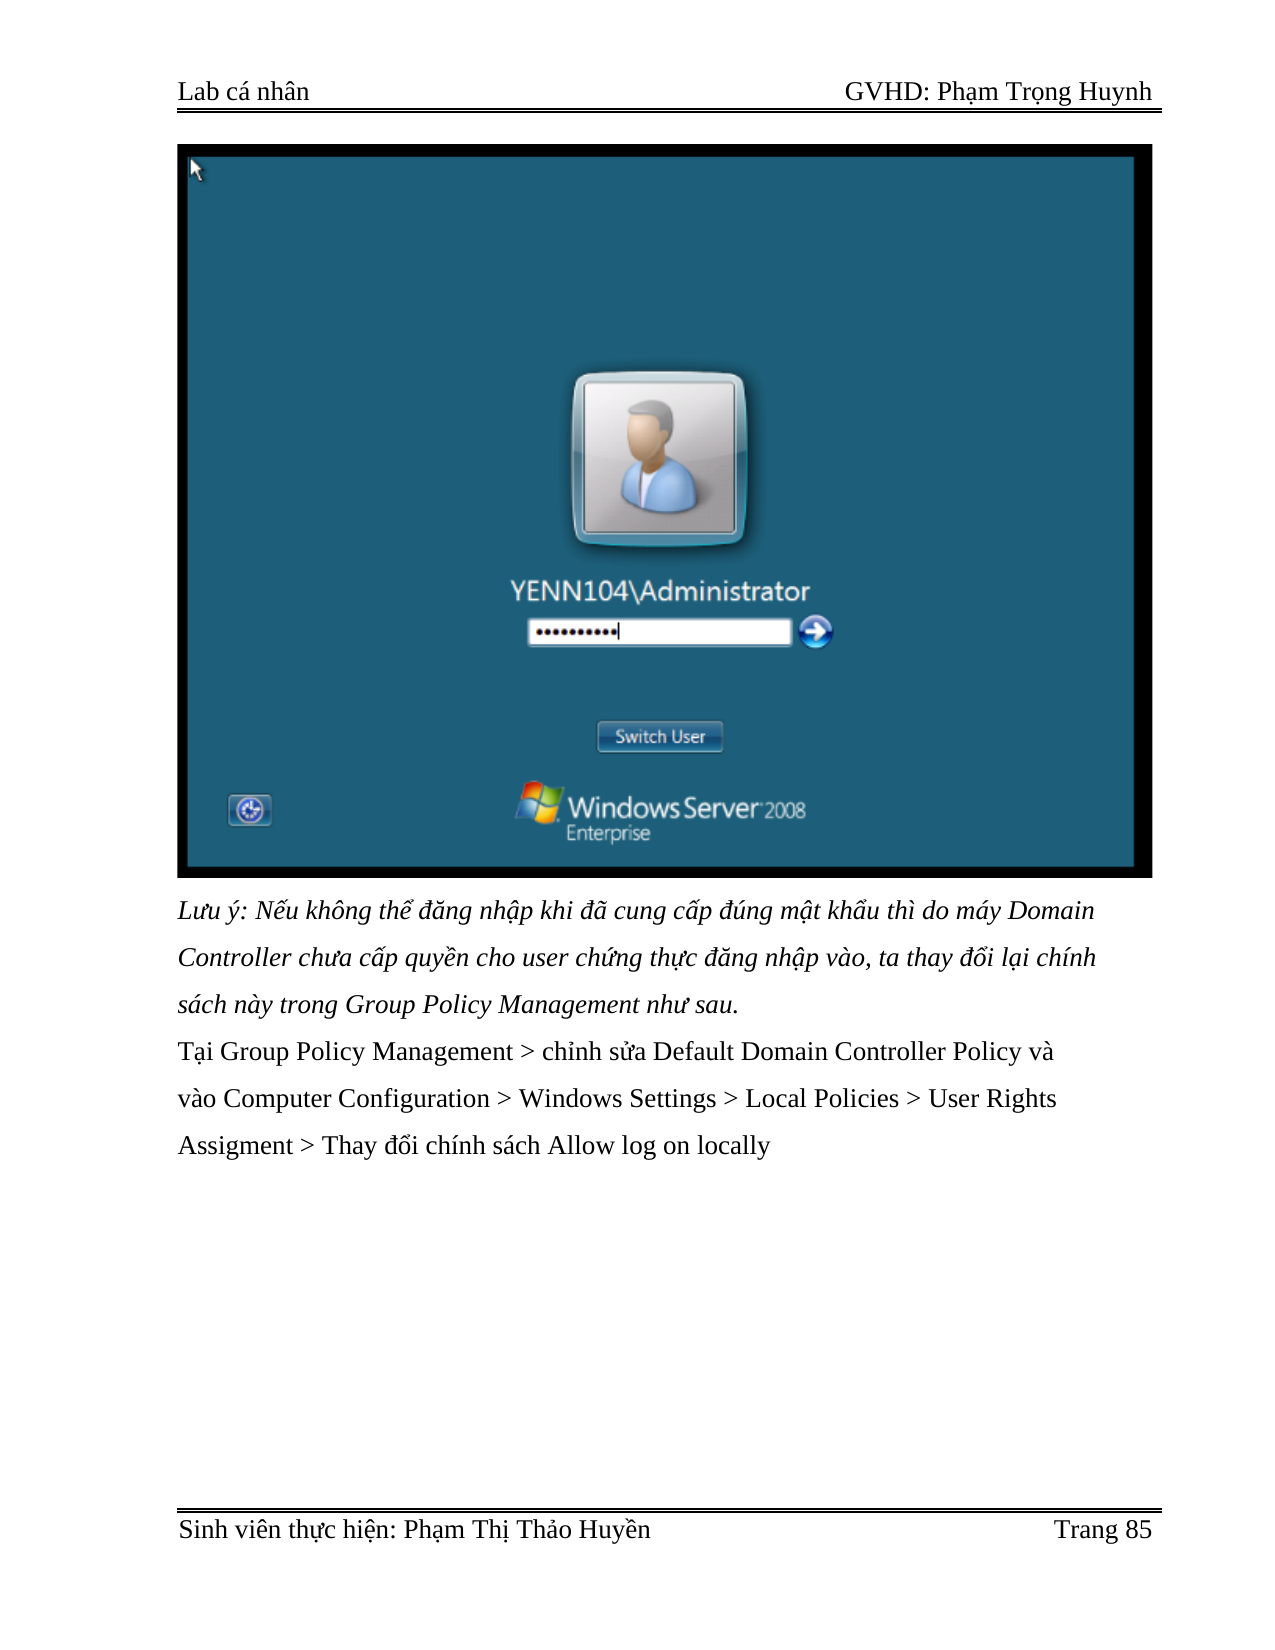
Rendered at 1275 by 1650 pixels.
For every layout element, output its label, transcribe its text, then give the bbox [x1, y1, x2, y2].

text Controller chưa cấp quyền cho user chứng thực đăng nhập vào, ta thay đổi lại chính [177, 941, 1162, 972]
text sách này trong Group Policy Management như sau. [177, 988, 1162, 1019]
text Assigment > Thay đổi chính sách Allow log on locally [177, 1129, 1162, 1161]
text vào Computer Configuration > Windows Settings > Local Policies > User Rights [177, 1082, 1162, 1113]
text Lưu ý: Nếu không thể đăng nhập khi đã cung cấp đúng mật khẩu thì do máy Domain [177, 894, 1162, 925]
picture [177, 144, 1153, 878]
text Tại Group Policy Management > chỉnh sửa Default Domain Controller Policy và [177, 1035, 1162, 1066]
